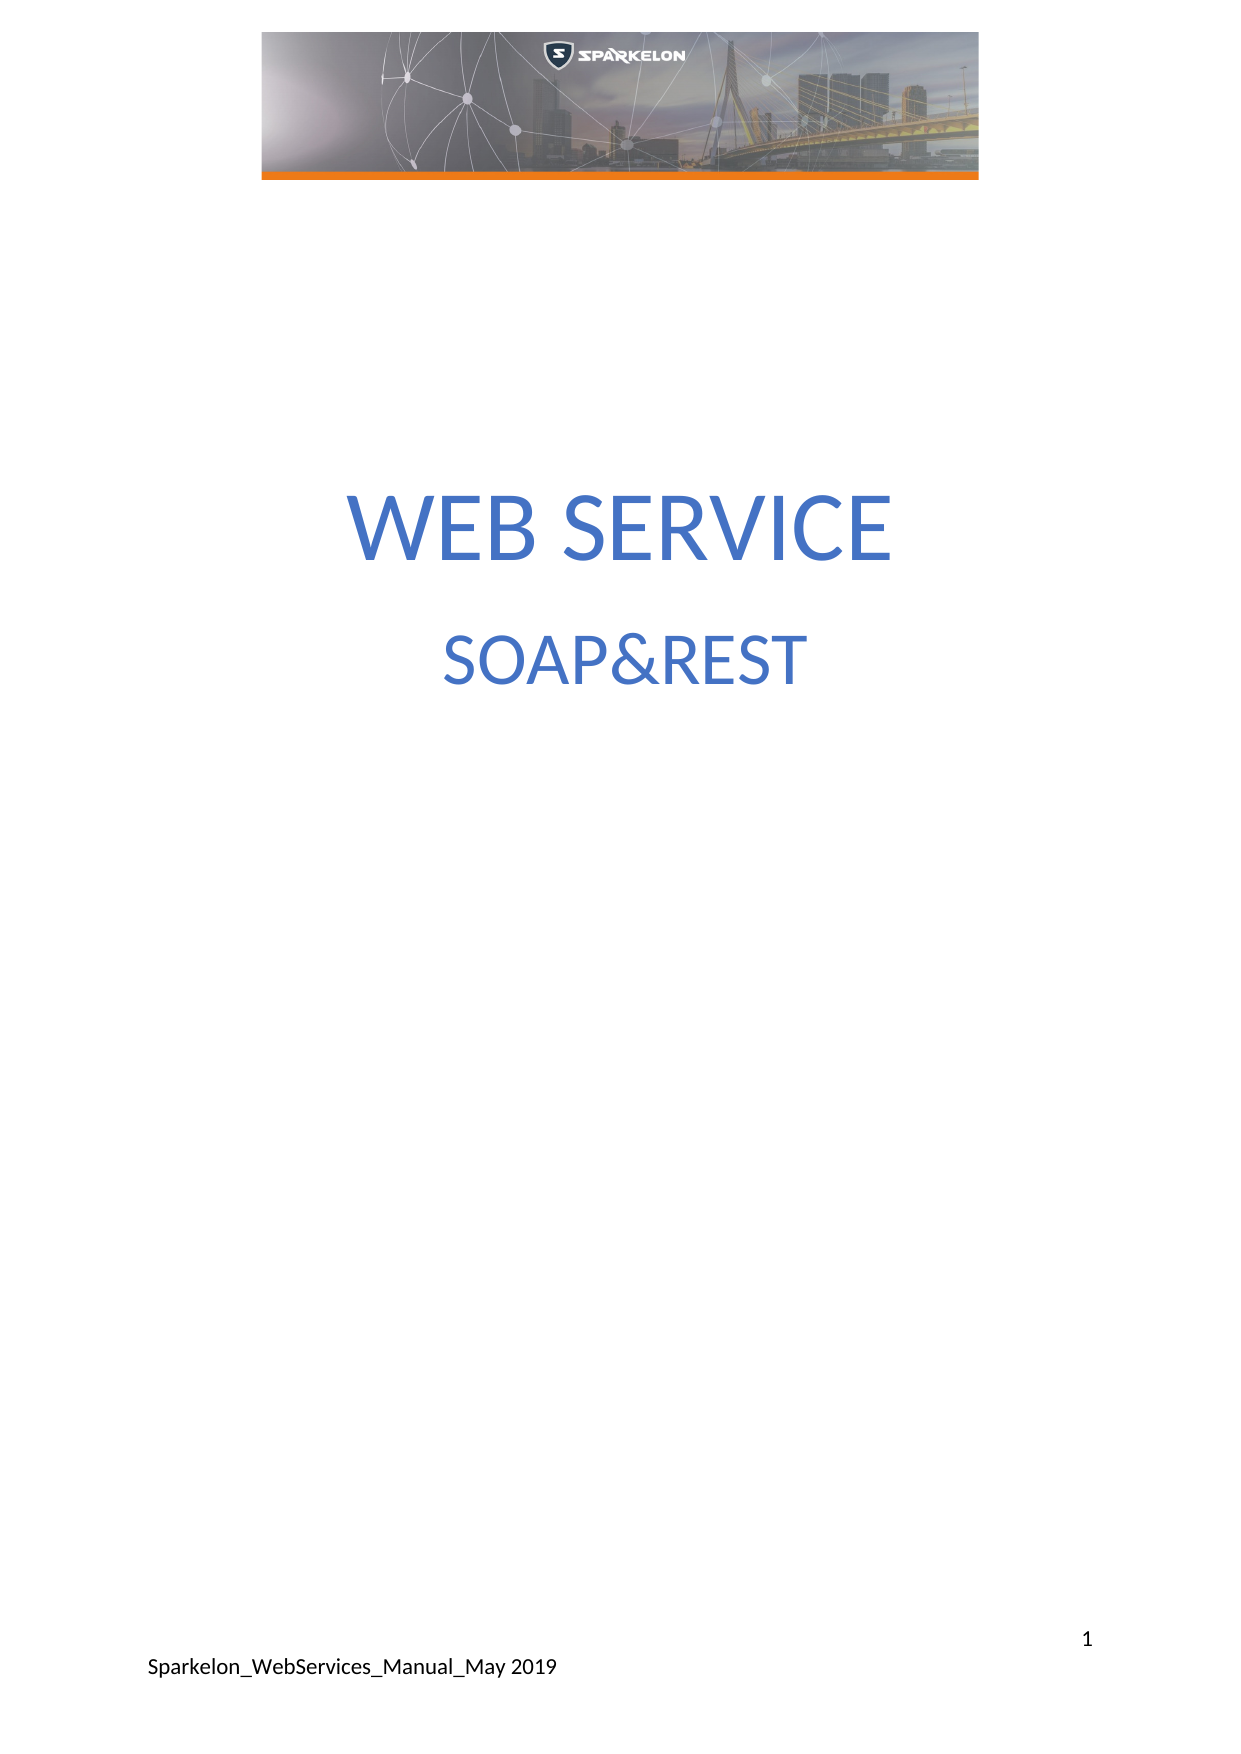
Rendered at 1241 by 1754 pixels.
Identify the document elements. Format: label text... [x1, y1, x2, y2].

text SOAP&REST [148, 612, 1093, 703]
picture [261, 32, 979, 180]
text WEB SERVICE [148, 463, 1093, 585]
